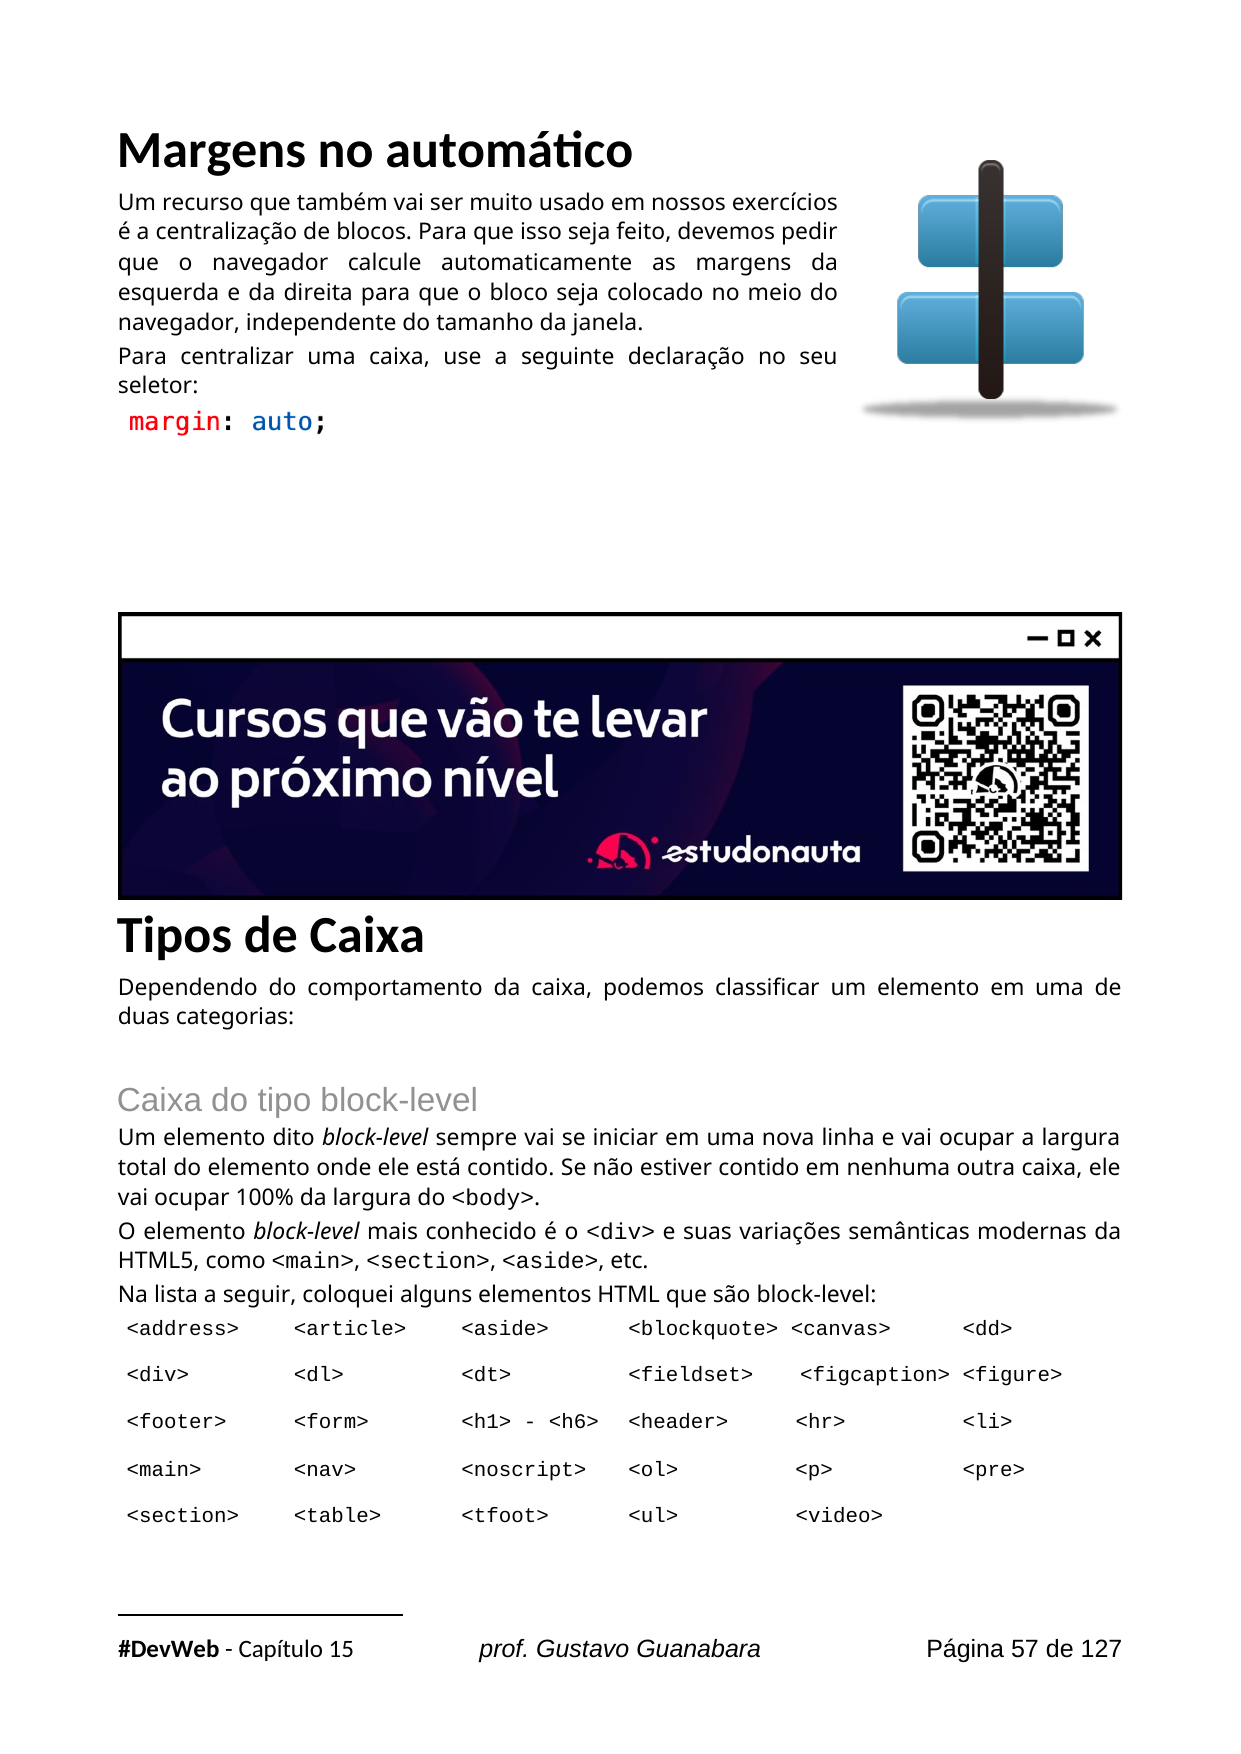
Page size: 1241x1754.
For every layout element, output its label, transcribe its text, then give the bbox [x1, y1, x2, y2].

table_cell <h1> - <h6> [461, 1400, 628, 1448]
table_cell <nav> [294, 1448, 461, 1495]
table_cell <dt> [461, 1353, 628, 1400]
picture [118, 612, 1123, 900]
table_cell <ol> <p> <pre> [628, 1448, 1063, 1495]
table_cell <section> [126, 1495, 294, 1531]
picture [857, 158, 1123, 424]
table_cell <ul> <video> [628, 1495, 1063, 1531]
text O elemento block-level mais conhecido é o <div> e suas variações semânticas modernas da HTML5, como <main>, <section>, <aside>, etc. [118, 1215, 1122, 1276]
table_cell <header> <hr> <li> [628, 1400, 1063, 1448]
table_cell <main> [126, 1448, 294, 1495]
table_cell <footer> [126, 1400, 294, 1448]
subtitle Caixa do tipo block-level [117, 1080, 1122, 1118]
table_cell <dl> [294, 1353, 461, 1400]
table_cell <fieldset> <figcaption> <figure> [628, 1353, 1063, 1400]
table_cell <table> [294, 1495, 461, 1531]
table_header <aside> [461, 1318, 628, 1353]
table_cell <tfoot> [461, 1495, 628, 1531]
text Para centralizar uma caixa, use a seguinte declaração no seu seletor: [118, 340, 857, 401]
picture [118, 403, 338, 446]
table_header <address> [126, 1318, 294, 1353]
text Um elemento dito block-level sempre vai se iniciar em uma nova linha e vai ocupar a largura total do elemento onde ele está contido. Se não estiver contido em nenhuma outra caixa, ele vai ocupar 100% da largura do <body>. [118, 1121, 1122, 1212]
table_header <blockquote> <canvas> <dd> [628, 1318, 1063, 1353]
subtitle Tipos de Caixa [117, 902, 1122, 966]
table_cell <form> [294, 1400, 461, 1448]
text Na lista a seguir, coloquei alguns elementos HTML que são block-level: [118, 1278, 1122, 1309]
subtitle Margens no automático [117, 117, 1122, 181]
table_header <article> [294, 1318, 461, 1353]
table_cell <noscript> [461, 1448, 628, 1495]
table_cell <div> [126, 1353, 294, 1400]
text Dependendo do comportamento da caixa, podemos classificar um elemento em uma de duas categorias: [118, 971, 1122, 1031]
text Um recurso que também vai ser muito usado em nossos exercícios é a centralização de blocos. Para que isso seja feito, devemos pedir que o navegador calcule automaticamente as margens da esquerda e da direita para que o bloco seja colocado no meio do navegador, independente do tamanho da janela. [118, 186, 857, 337]
